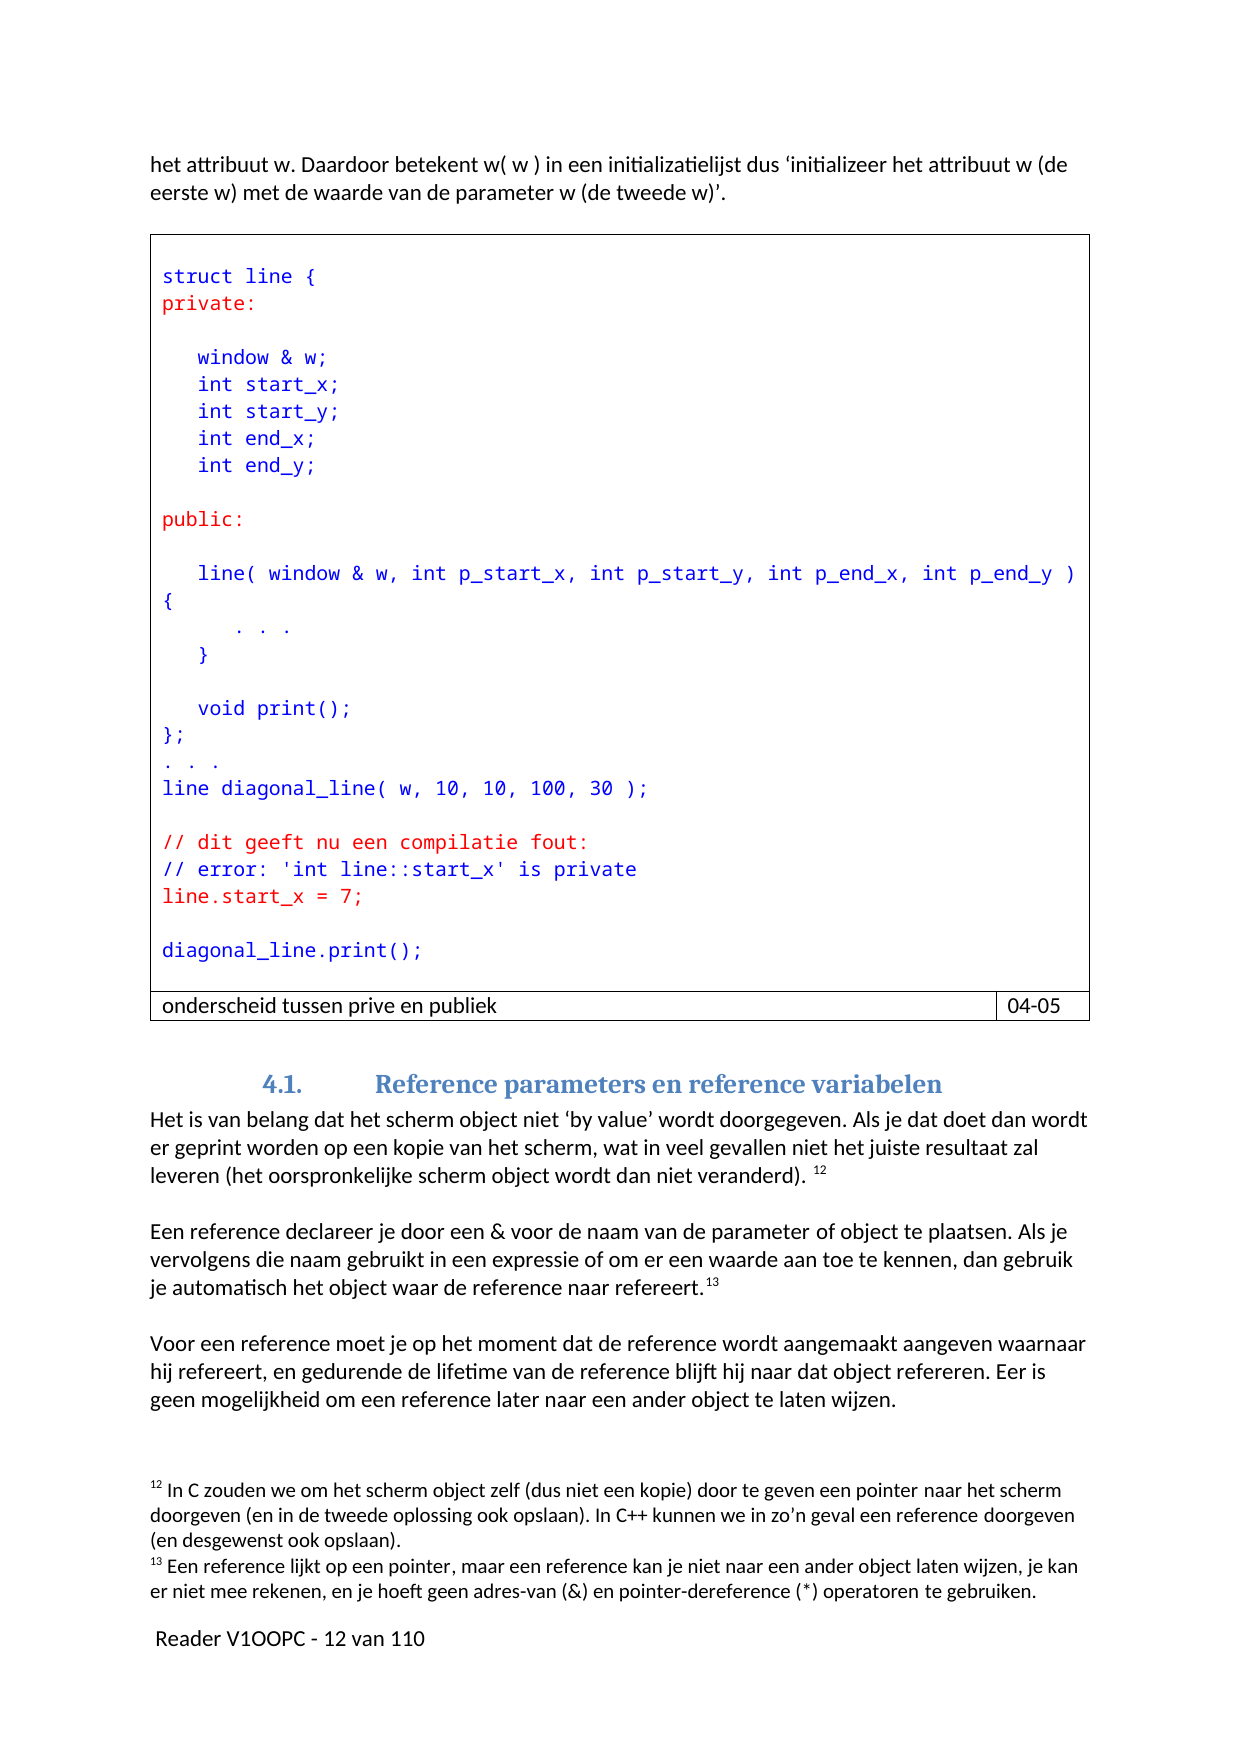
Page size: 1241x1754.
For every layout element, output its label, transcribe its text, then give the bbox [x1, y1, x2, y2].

text Het is van belang dat het scherm object niet ‘by value’ wordt doorgegeven. Als je dat doet dan wordt er geprint worden op een kopie van het scherm, wat in veel gevallen niet het juiste resultaat zal leveren (het oorspronkelijke scherm object wordt dan niet veranderd). [150, 1105, 1090, 1189]
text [150, 150, 1090, 206]
text Een reference declareer je door een & voor de naam van de parameter of object te plaatsen. Als je vervolgens die naam gebruikt in een expressie of om er een waarde aan toe te kennen, dan gebruik je automatisch het object waar de reference naar refereert. [150, 1217, 1090, 1301]
table_cell onderscheid tussen prive en publiek [151, 992, 996, 1019]
text Voor een reference moet je op het moment dat de reference wordt aangemaakt aangeven waarnaar hij refereert, en gedurende de lifetime van de reference blijft hij naar dat object refereren. Eer is geen mogelijkheid om een reference later naar een ander object te laten wijzen. [150, 1329, 1090, 1413]
table_cell 04-05 [997, 992, 1089, 1019]
subtitle Reference parameters en reference variabelen [262, 1069, 1090, 1101]
table_header struct line { private: window & w; int start_x; int start_y; int end_x; int end_y; public: line( window & w, int p_start_x, int p_start_y, int p_end_x, int p_end_y ){ . . . } void print(); }; . . . line diagonal_line( w, 10, 10, 100, 30 ); // dit geeft nu een compilatie fout: // error: 'int line::start_x' is private line.start_x = 7; diagonal_line.print(); [151, 235, 1089, 991]
